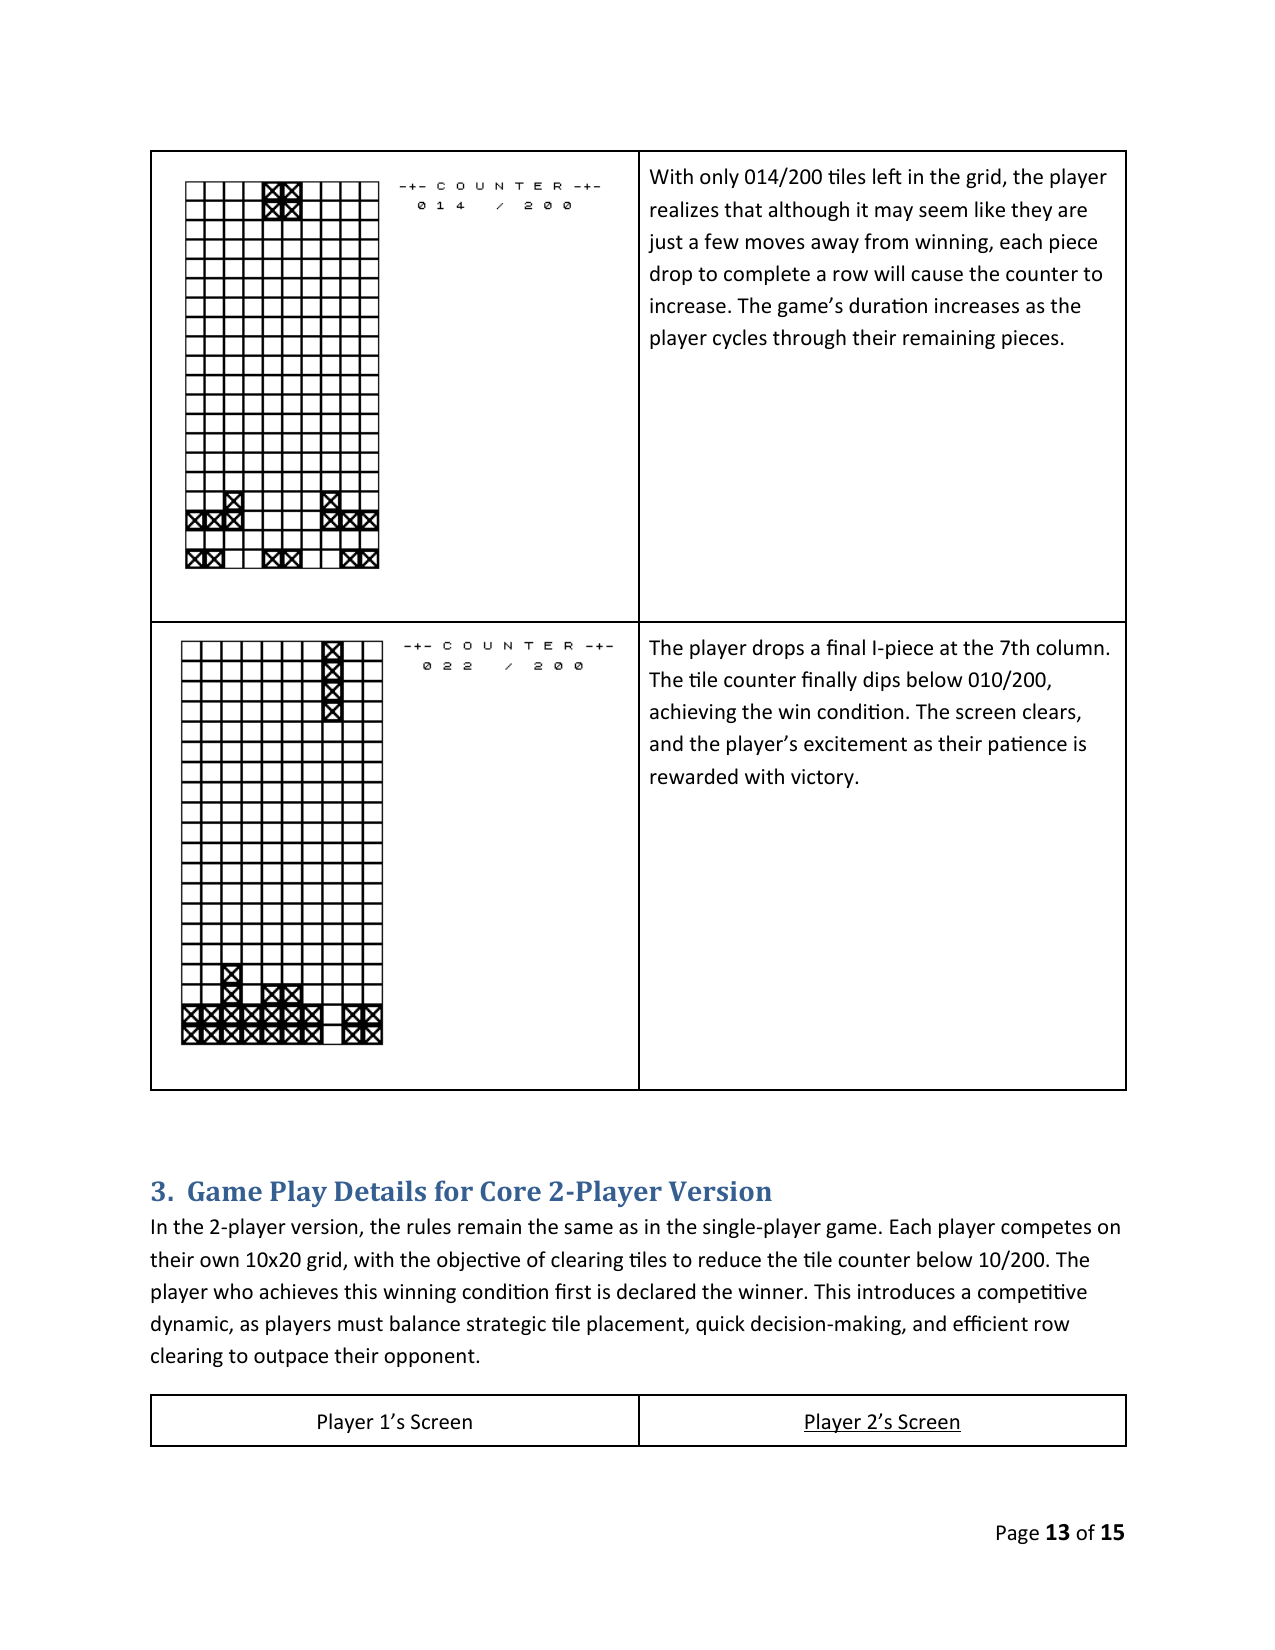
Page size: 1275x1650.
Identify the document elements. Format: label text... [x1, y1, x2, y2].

picture [161, 633, 628, 1054]
picture [161, 162, 628, 586]
text In the 2-player version, the rules remain the same as in the single-player game. Each player competes on their own 10x20 grid, with the objective of clearing tiles to reduce the tile counter below 10/200. The player who achieves this winning condition first is declared the winner. This introduces a competitive dynamic, as players must balance strategic tile placement, quick decision-making, and efficient row clearing to outpace their opponent. [150, 1212, 1125, 1369]
subtitle 3. Game Play Details for Core 2-Player Version [150, 1173, 1125, 1207]
